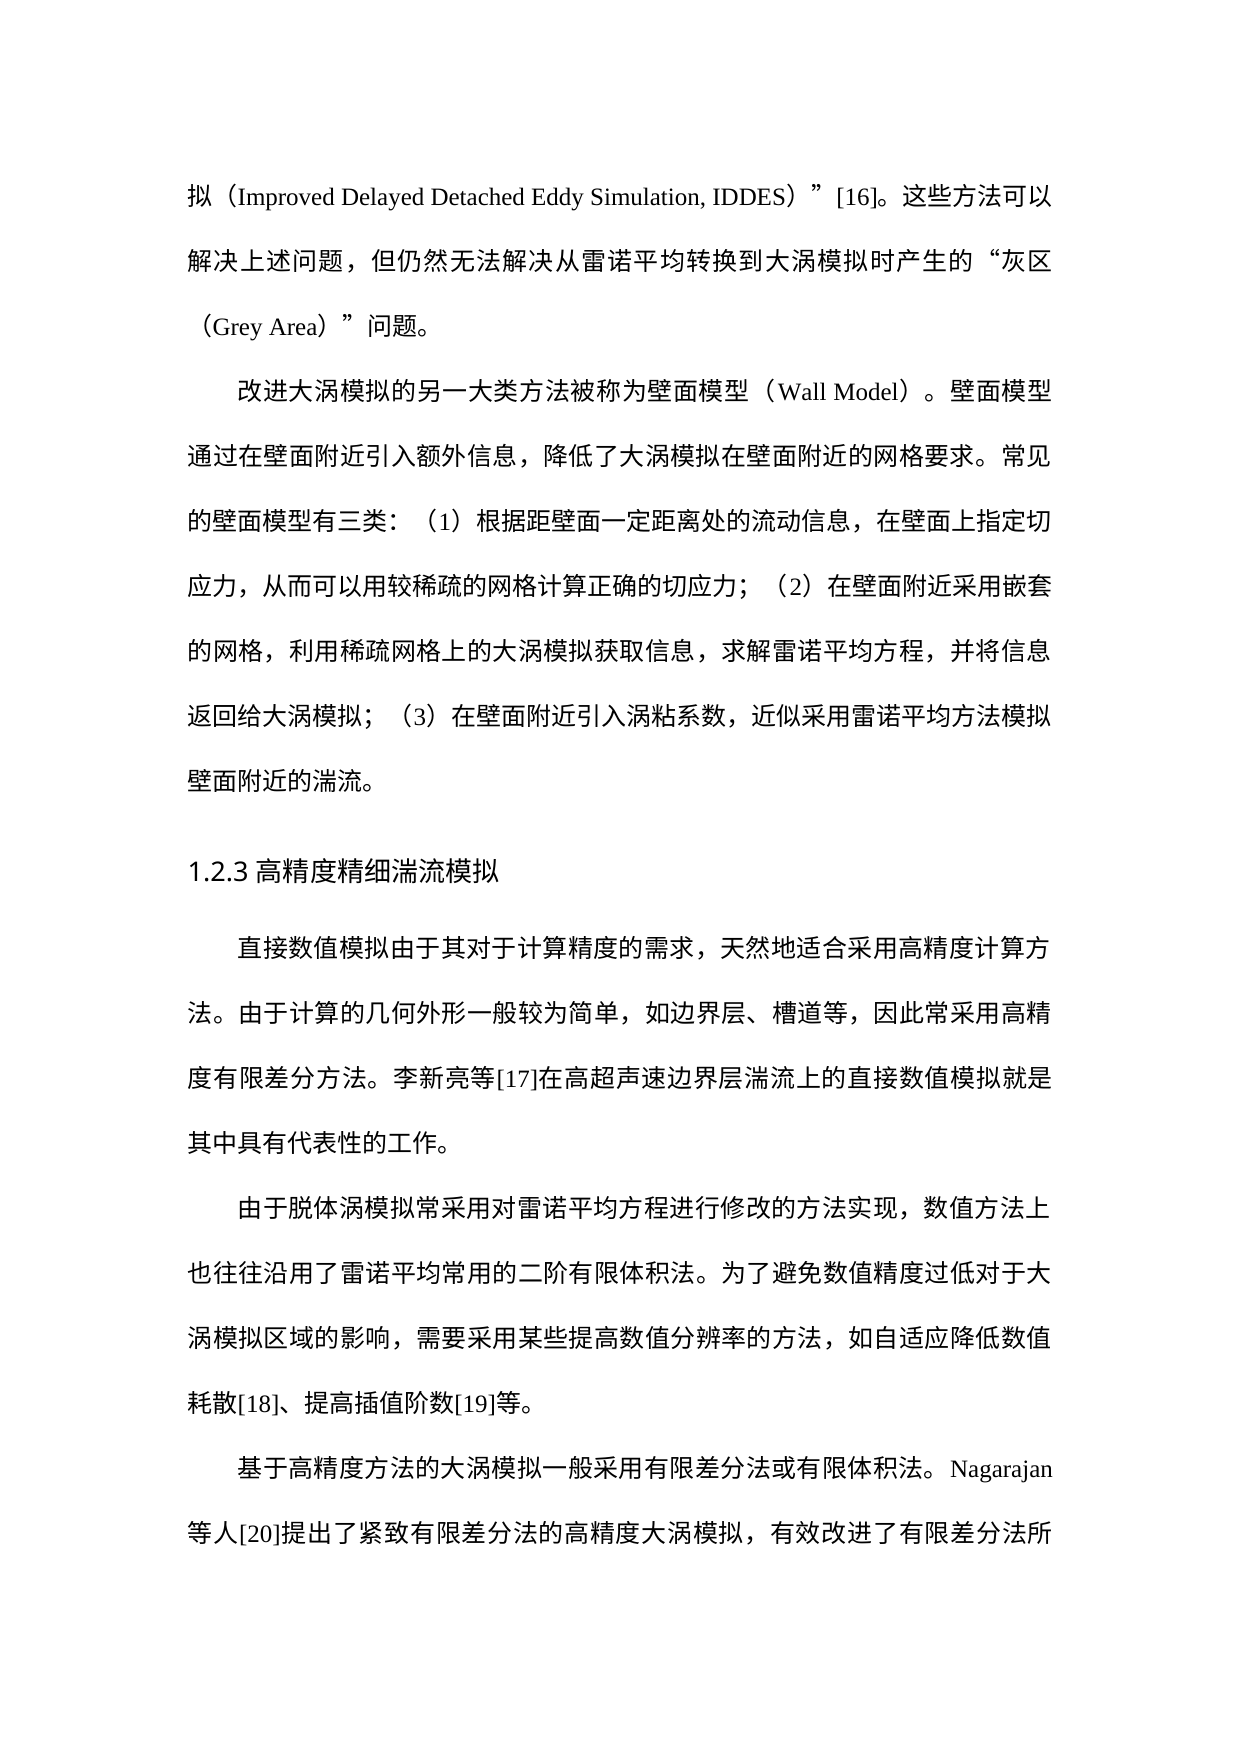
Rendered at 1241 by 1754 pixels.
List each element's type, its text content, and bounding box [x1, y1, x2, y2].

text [187, 1434, 1053, 1564]
subtitle 1.2.3 高精度精细湍流模拟 [187, 837, 1053, 902]
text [187, 162, 1053, 357]
text 改进大涡模拟的另一大类方法被称为壁面模型（Wall Model）。壁面模型通过在壁面附近引入额外信息，降低了大涡模拟在壁面附近的网格要求。常见的壁面模型有三类：（1）根据距壁面一定距离处的流动信息，在壁面上指定切应力，从而可以用较稀疏的网格计算正确的切应力；（2）在壁面附近采用嵌套的网格，利用稀疏网格上的大涡模拟获取信息，求解雷诺平均方程，并将信息返回给大涡模拟；（3）在壁面附近引入涡粘系数，近似采用雷诺平均方法模拟壁面附近的湍流。 [187, 357, 1053, 812]
text 由于脱体涡模拟常采用对雷诺平均方程进行修改的方法实现，数值方法上也往往沿用了雷诺平均常用的二阶有限体积法。为了避免数值精度过低对于大涡模拟区域的影响，需要采用某些提高数值分辨率的方法，如自适应降低数值耗散[18]、提高插值阶数[19]等。 [187, 1174, 1053, 1434]
text 直接数值模拟由于其对于计算精度的需求，天然地适合采用高精度计算方法。由于计算的几何外形一般较为简单，如边界层、槽道等，因此常采用高精度有限差分方法。李新亮等[17]在高超声速边界层湍流上的直接数值模拟就是其中具有代表性的工作。 [187, 914, 1053, 1174]
